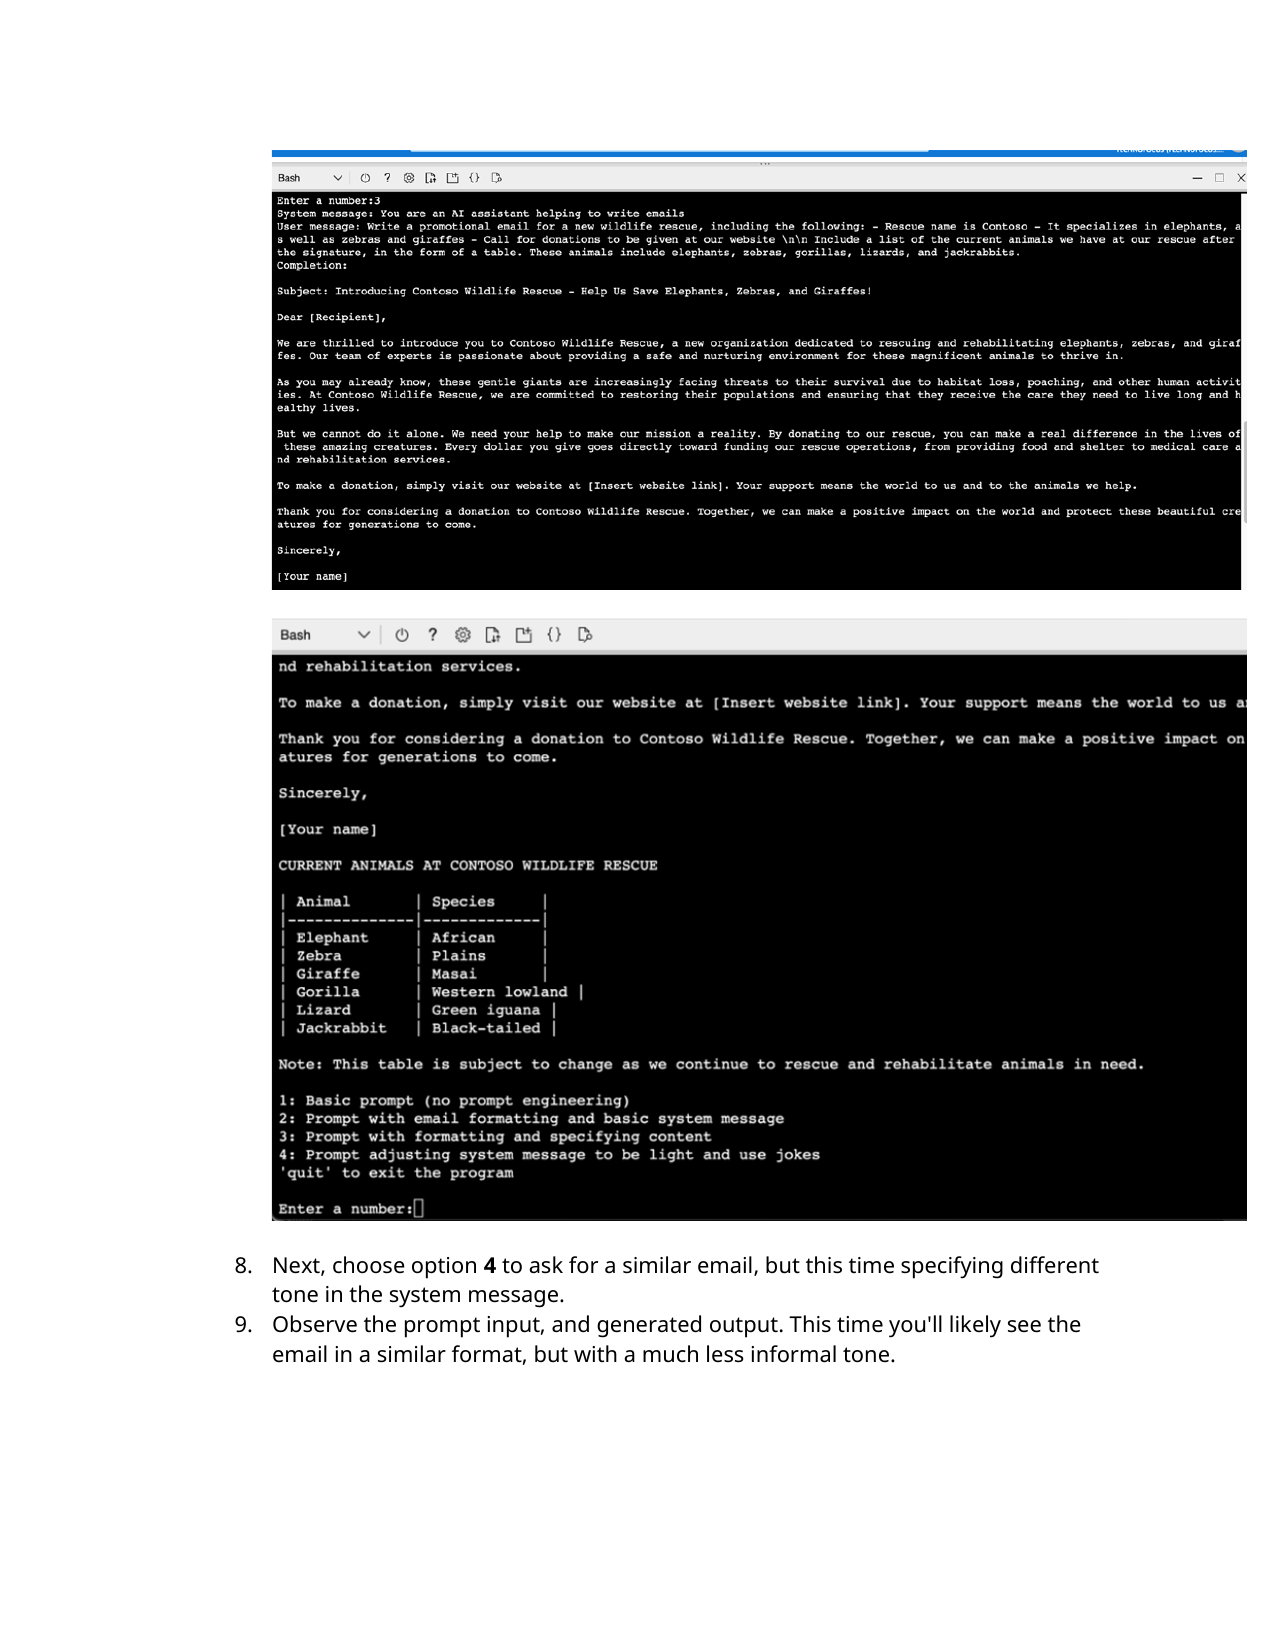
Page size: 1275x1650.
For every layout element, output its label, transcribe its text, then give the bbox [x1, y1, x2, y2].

picture [271, 618, 1247, 1221]
list Next, choose option 4 to ask for a similar email, but this time specifying different tone in the system message. [234, 1249, 1125, 1309]
picture [271, 150, 1247, 590]
list Observe the prompt input, and generated output. This time you'll likely see the email in a similar format, but with a much less informal tone. [234, 1309, 1125, 1369]
